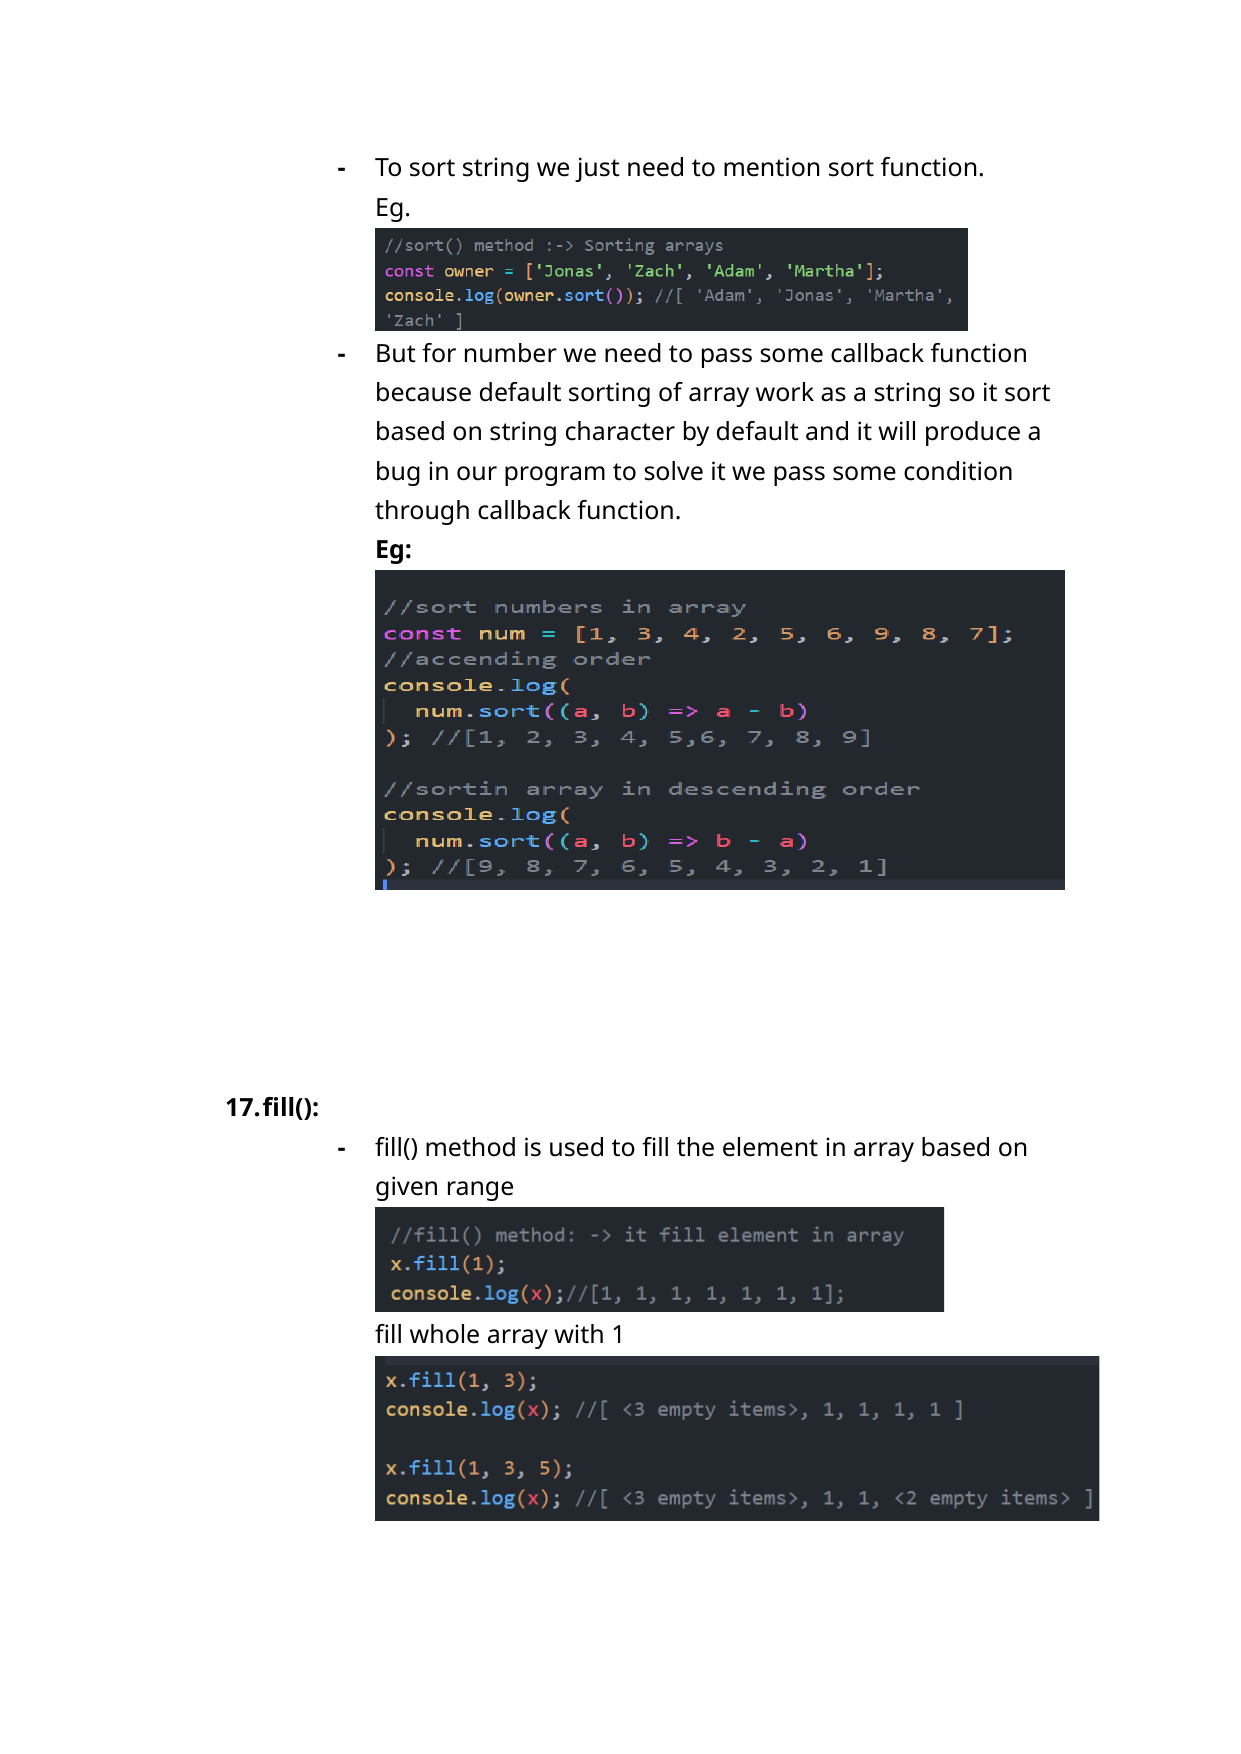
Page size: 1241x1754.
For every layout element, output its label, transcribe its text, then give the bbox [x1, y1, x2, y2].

picture [375, 1207, 945, 1312]
list To sort string we just need to mention sort function. [337, 150, 1090, 184]
list But for number we need to pass some callback function because default sorting of array work as a string so it sort based on string character by default and it will produce a bug in our program to solve it we pass some condition through callback function. [337, 336, 1090, 526]
list fill whole array with 1 [375, 1317, 1090, 1351]
list fill() method is used to fill the element in array based on given range [337, 1129, 1090, 1202]
picture [375, 570, 1065, 890]
list Eg. [375, 189, 1090, 223]
list fill(): [225, 1090, 1090, 1124]
picture [375, 228, 968, 331]
picture [375, 1356, 1100, 1521]
